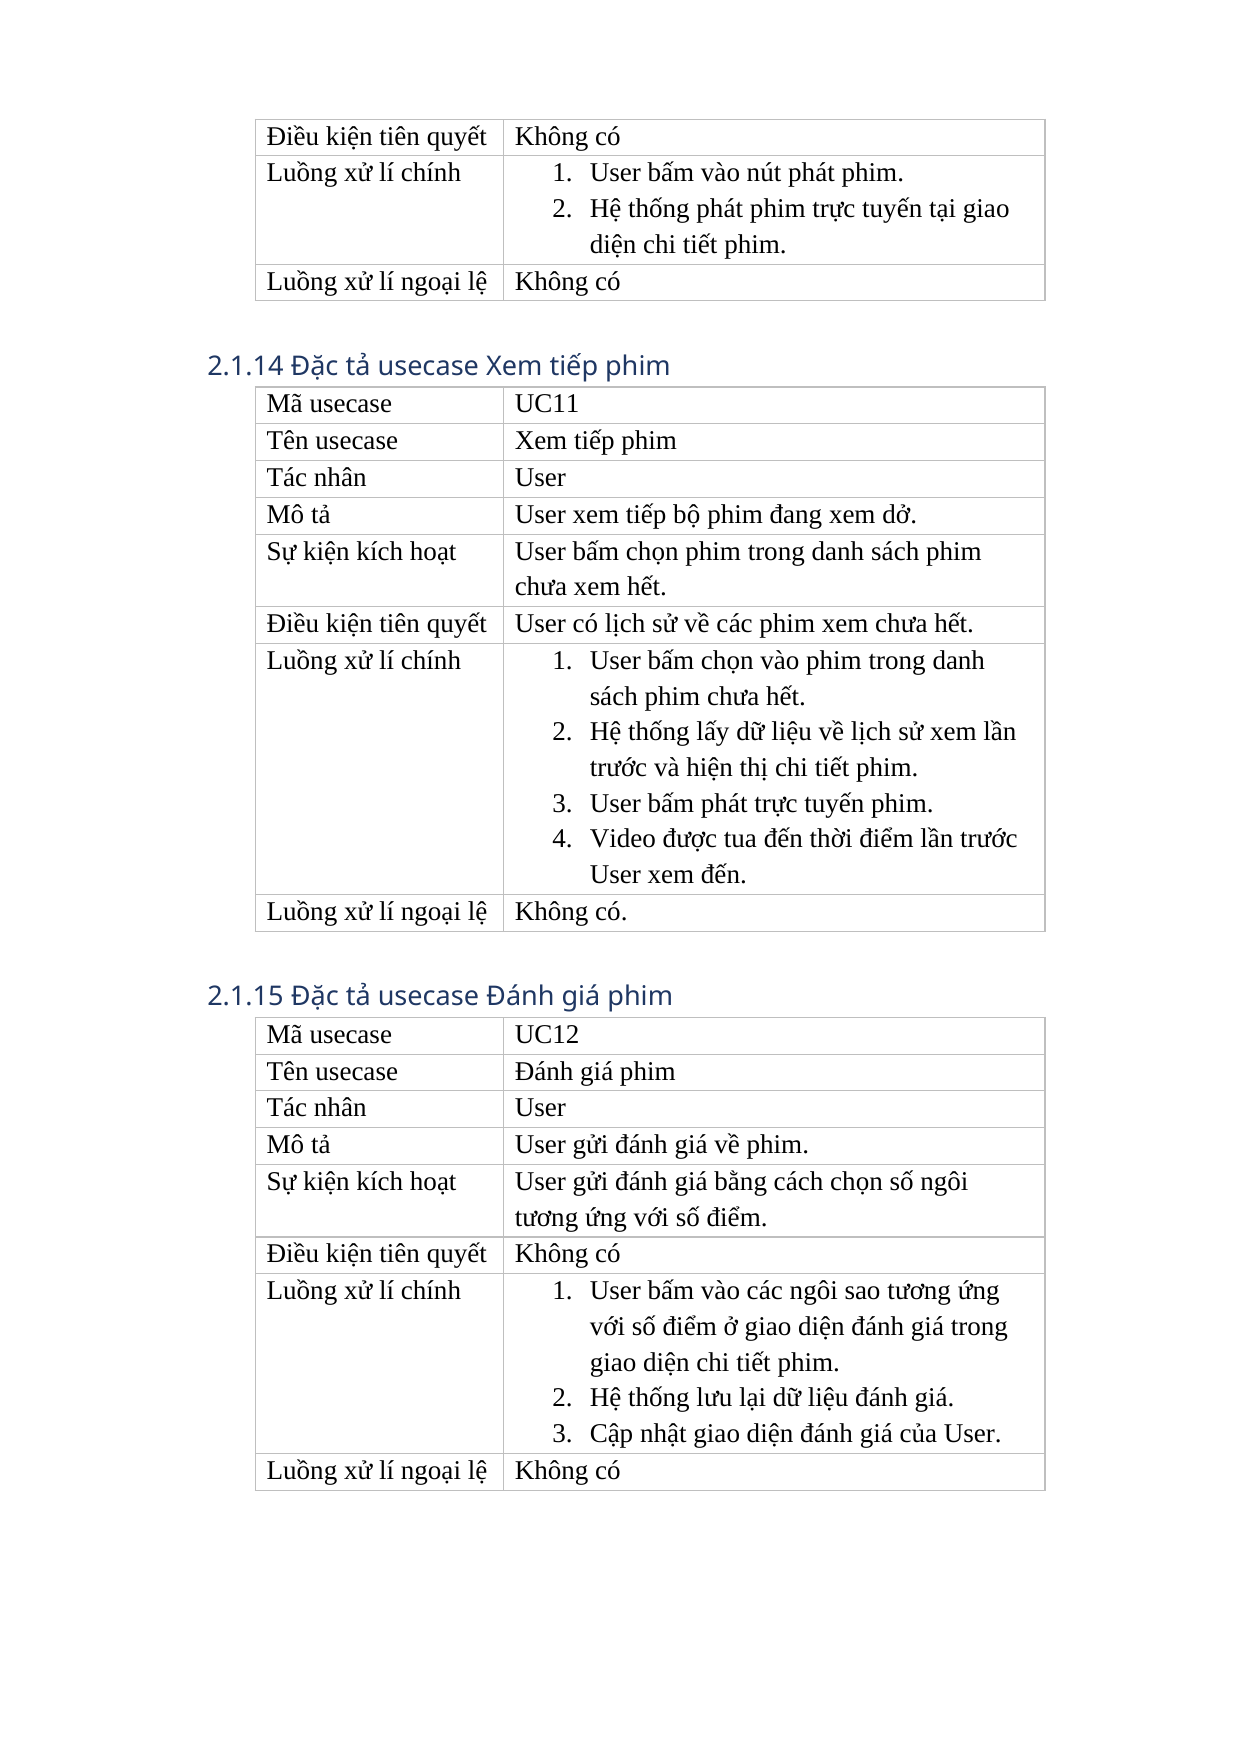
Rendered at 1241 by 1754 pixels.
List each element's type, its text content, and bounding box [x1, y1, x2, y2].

table_cell Luồng xử lí chính [256, 1274, 503, 1453]
table_cell Tác nhân [256, 461, 503, 497]
table_header UC11 [504, 388, 1044, 423]
table_cell Điều kiện tiên quyết [256, 1238, 503, 1273]
table_cell Luồng xử lí ngoại lệ [256, 265, 503, 300]
table_cell Điều kiện tiên quyết [256, 607, 503, 643]
table_cell Mô tả [256, 498, 503, 533]
table_cell User bấm vào nút phát phim. Hệ thống phát phim trực tuyến tại giao diện chi tiết phim. [504, 156, 1044, 263]
table_cell User có lịch sử về các phim xem chưa hết. [504, 607, 1044, 643]
table_cell Sự kiện kích hoạt [256, 1165, 503, 1236]
table_cell Tên usecase [256, 1055, 503, 1090]
subtitle 2.1.14 Đặc tả usecase Xem tiếp phim [207, 346, 1093, 383]
subtitle 2.1.15 Đặc tả usecase Đánh giá phim [207, 976, 1093, 1013]
table_cell Không có [504, 1238, 1044, 1273]
table_cell Luồng xử lí ngoại lệ [256, 895, 503, 931]
table_cell User gửi đánh giá về phim. [504, 1128, 1044, 1164]
table_cell Mô tả [256, 1128, 503, 1164]
table_cell User [504, 461, 1044, 497]
table_cell Không có. [504, 895, 1044, 931]
table_header UC12 [504, 1018, 1044, 1054]
table_cell User xem tiếp bộ phim đang xem dở. [504, 498, 1044, 533]
table_cell User bấm chọn phim trong danh sách phim chưa xem hết. [504, 535, 1044, 606]
table_cell User bấm vào các ngôi sao tương ứng với số điểm ở giao diện đánh giá trong giao diện chi tiết phim. Hệ thống lưu lại dữ liệu đánh giá. Cập nhật giao diện đánh giá của User. [504, 1274, 1044, 1453]
table_cell Đánh giá phim [504, 1055, 1044, 1090]
table_cell User [504, 1091, 1044, 1127]
table_cell Luồng xử lí chính [256, 644, 503, 894]
table_cell Không có [504, 265, 1044, 300]
table_cell Sự kiện kích hoạt [256, 535, 503, 606]
table_cell User bấm chọn vào phim trong danh sách phim chưa hết. Hệ thống lấy dữ liệu về lịch sử xem lần trước và hiện thị chi tiết phim. User bấm phát trực tuyến phim. Video được tua đến thời điểm lần trước User xem đến. [504, 644, 1044, 894]
table_cell User gửi đánh giá bằng cách chọn số ngôi tương ứng với số điểm. [504, 1165, 1044, 1236]
table_cell Không có [504, 120, 1044, 155]
table_cell Tác nhân [256, 1091, 503, 1127]
table_cell Điều kiện tiên quyết [256, 120, 503, 155]
table_cell Xem tiếp phim [504, 424, 1044, 460]
table_cell Luồng xử lí ngoại lệ [256, 1454, 503, 1490]
table_cell Tên usecase [256, 424, 503, 460]
table_cell Không có [504, 1454, 1044, 1490]
table_header Mã usecase [256, 388, 503, 423]
table_header Mã usecase [256, 1018, 503, 1054]
table_cell Luồng xử lí chính [256, 156, 503, 263]
